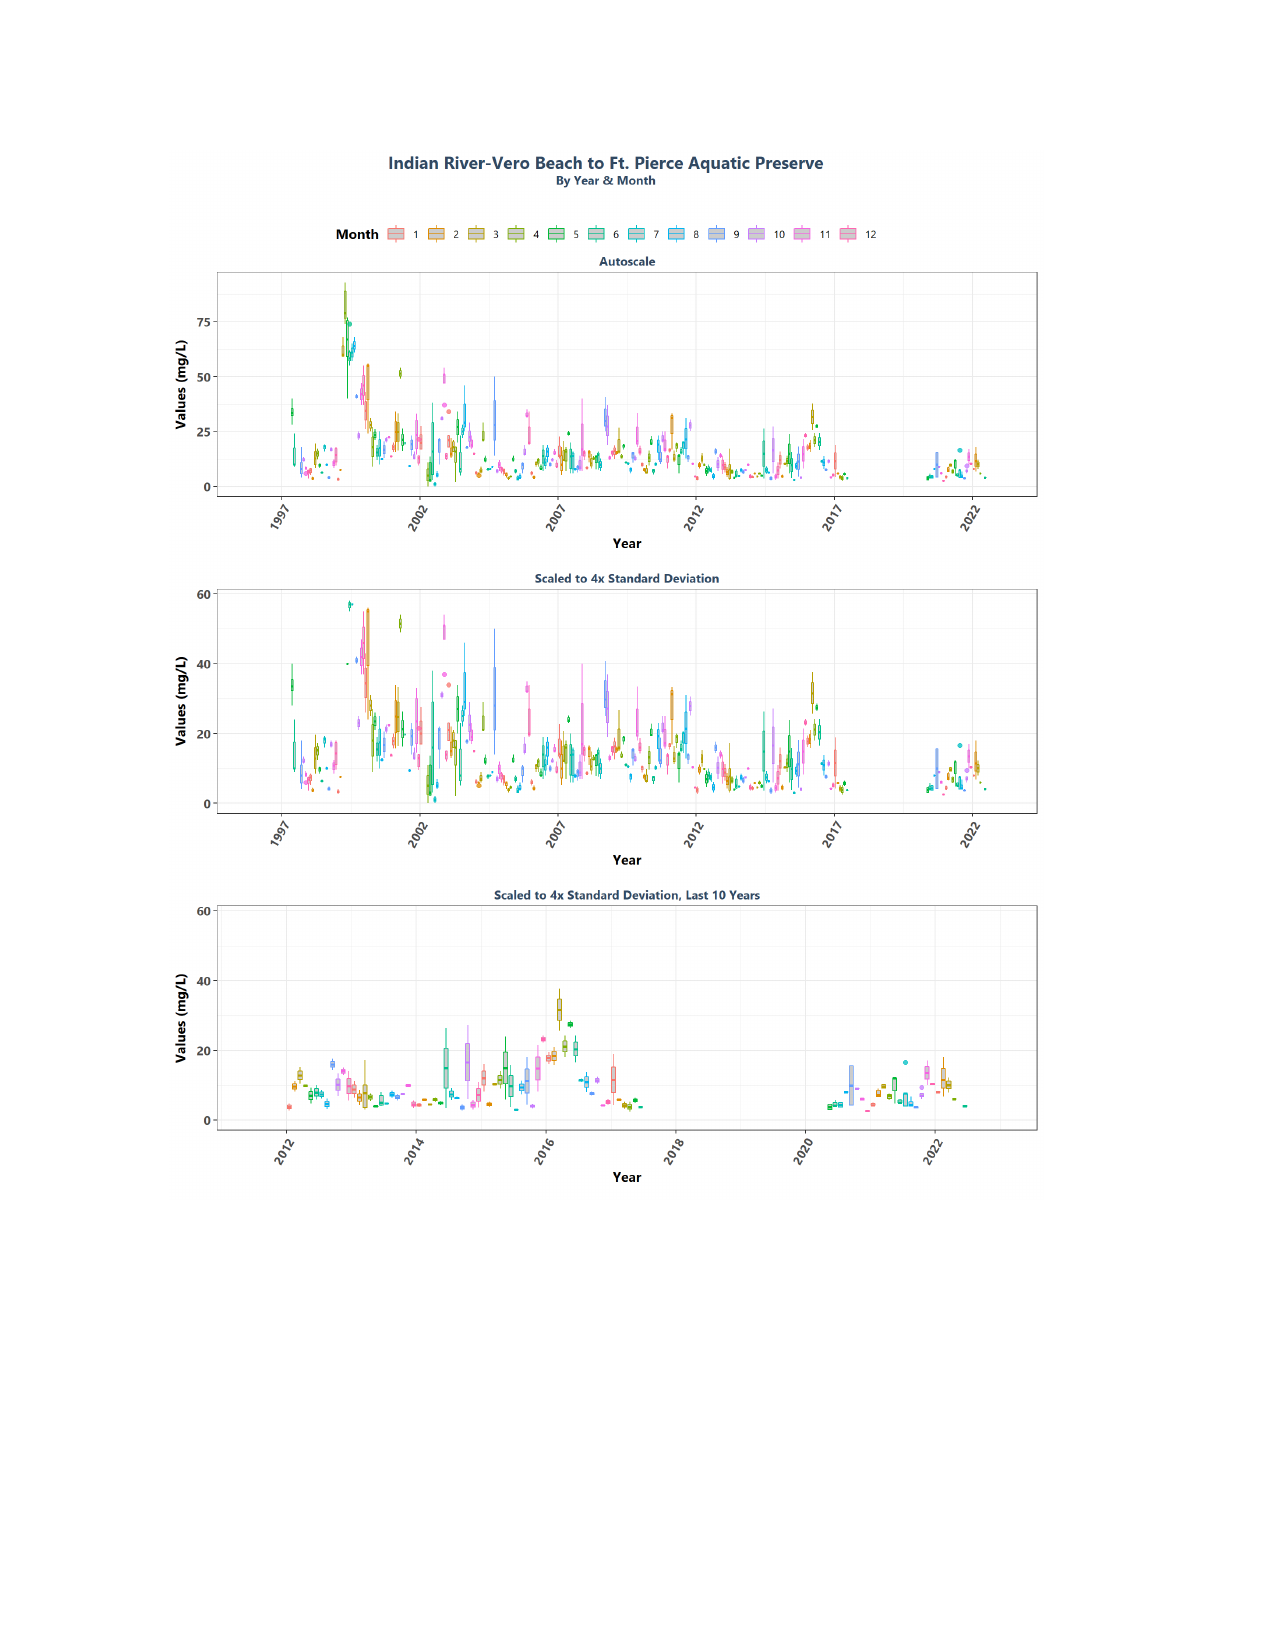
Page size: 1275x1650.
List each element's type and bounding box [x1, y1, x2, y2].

picture [168, 150, 1044, 1200]
